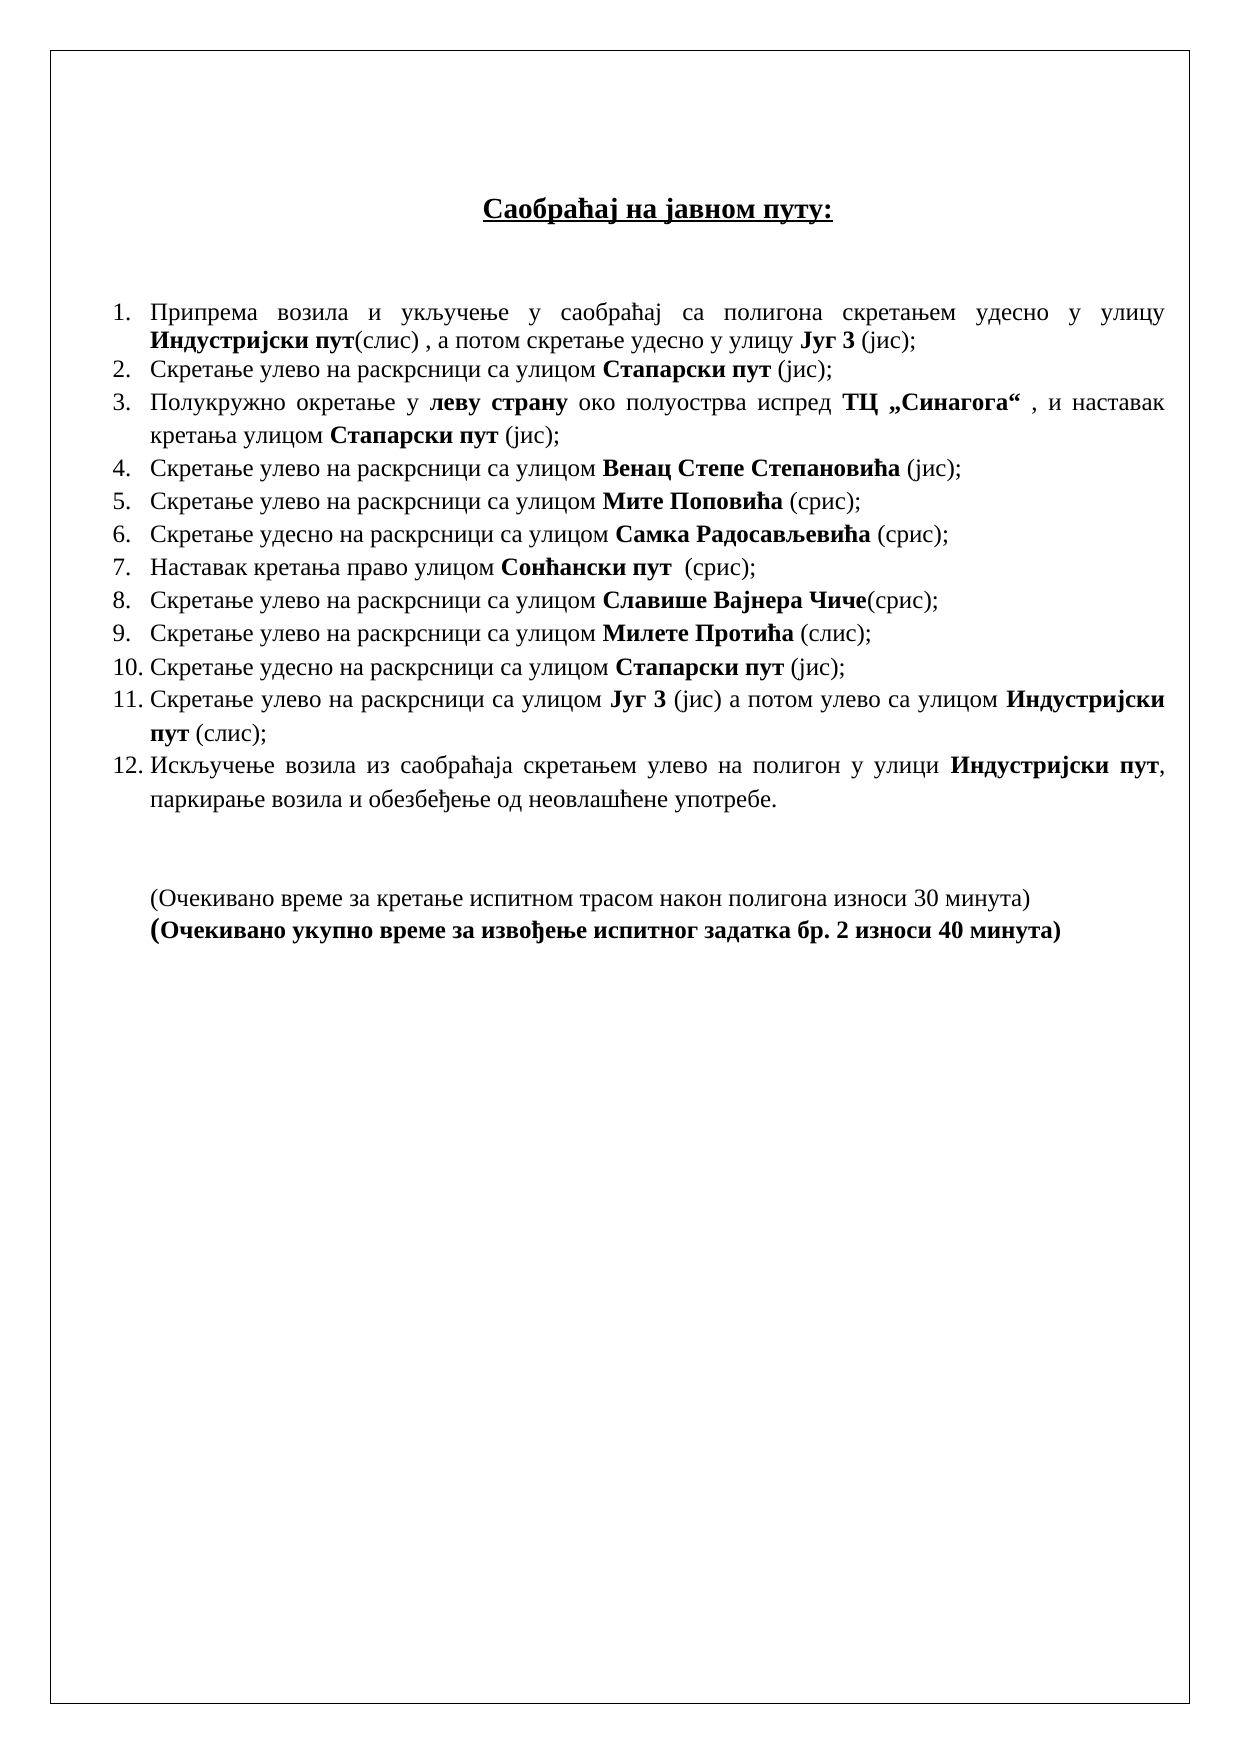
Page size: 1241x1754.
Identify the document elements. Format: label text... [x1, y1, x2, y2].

list Скретање удесно на раскрсници са улицом Самка Радосављевића (срис); [112, 519, 1165, 548]
text (Очекивано време за кретање испитном трасом након полигона износи 30 минутa) [150, 883, 1165, 911]
list Скретање улево на раскрсници са улицом Мите Поповића (срис); [112, 486, 1165, 515]
list Скретање удесно на раскрсници са улицом Стапарски пут (јис); [112, 652, 1165, 680]
list Скретање улево на раскрсници са улицом Венац Степе Степановића (јис); [112, 453, 1165, 482]
list Полукружно окретање у леву страну око полуострва испред ТЦ „Синагога“ , и наставак кретања улицом Стапарски пут (јис); [112, 387, 1165, 449]
list Припрема возила и укључење у саобраћај са полигона скретањем удесно у улицу Индустријски пут(слис) , а потом скретање удесно у улицу Југ 3 (јис); [112, 297, 1165, 354]
list Скретање улево на раскрсници са улицом Славише Вајнера Чиче(срис); [112, 586, 1165, 614]
list Скретање улево на раскрсници са улицом Југ 3 (јис) а потом улево са улицом Индустријски пут (слис); [112, 684, 1165, 746]
list Скретање улево на раскрсници са улицом Милете Протића (слис); [112, 618, 1165, 647]
text Саобраћај на јавном путу: [150, 191, 1165, 224]
list Наставак кретања право улицом Сонћански пут (срис); [112, 552, 1165, 581]
list Искључење возила из саобраћаја скретањем улево на полигон у улици Индустријски пут, паркирање возила и обезбеђење од неовлашћене употребе. [112, 751, 1165, 812]
text (Очекивано укупно време за извођење испитног задатка бр. 2 износи 40 минута) [150, 911, 1165, 945]
list Скретање улево на раскрсници са улицом Стапарски пут (јис); [112, 354, 1165, 383]
